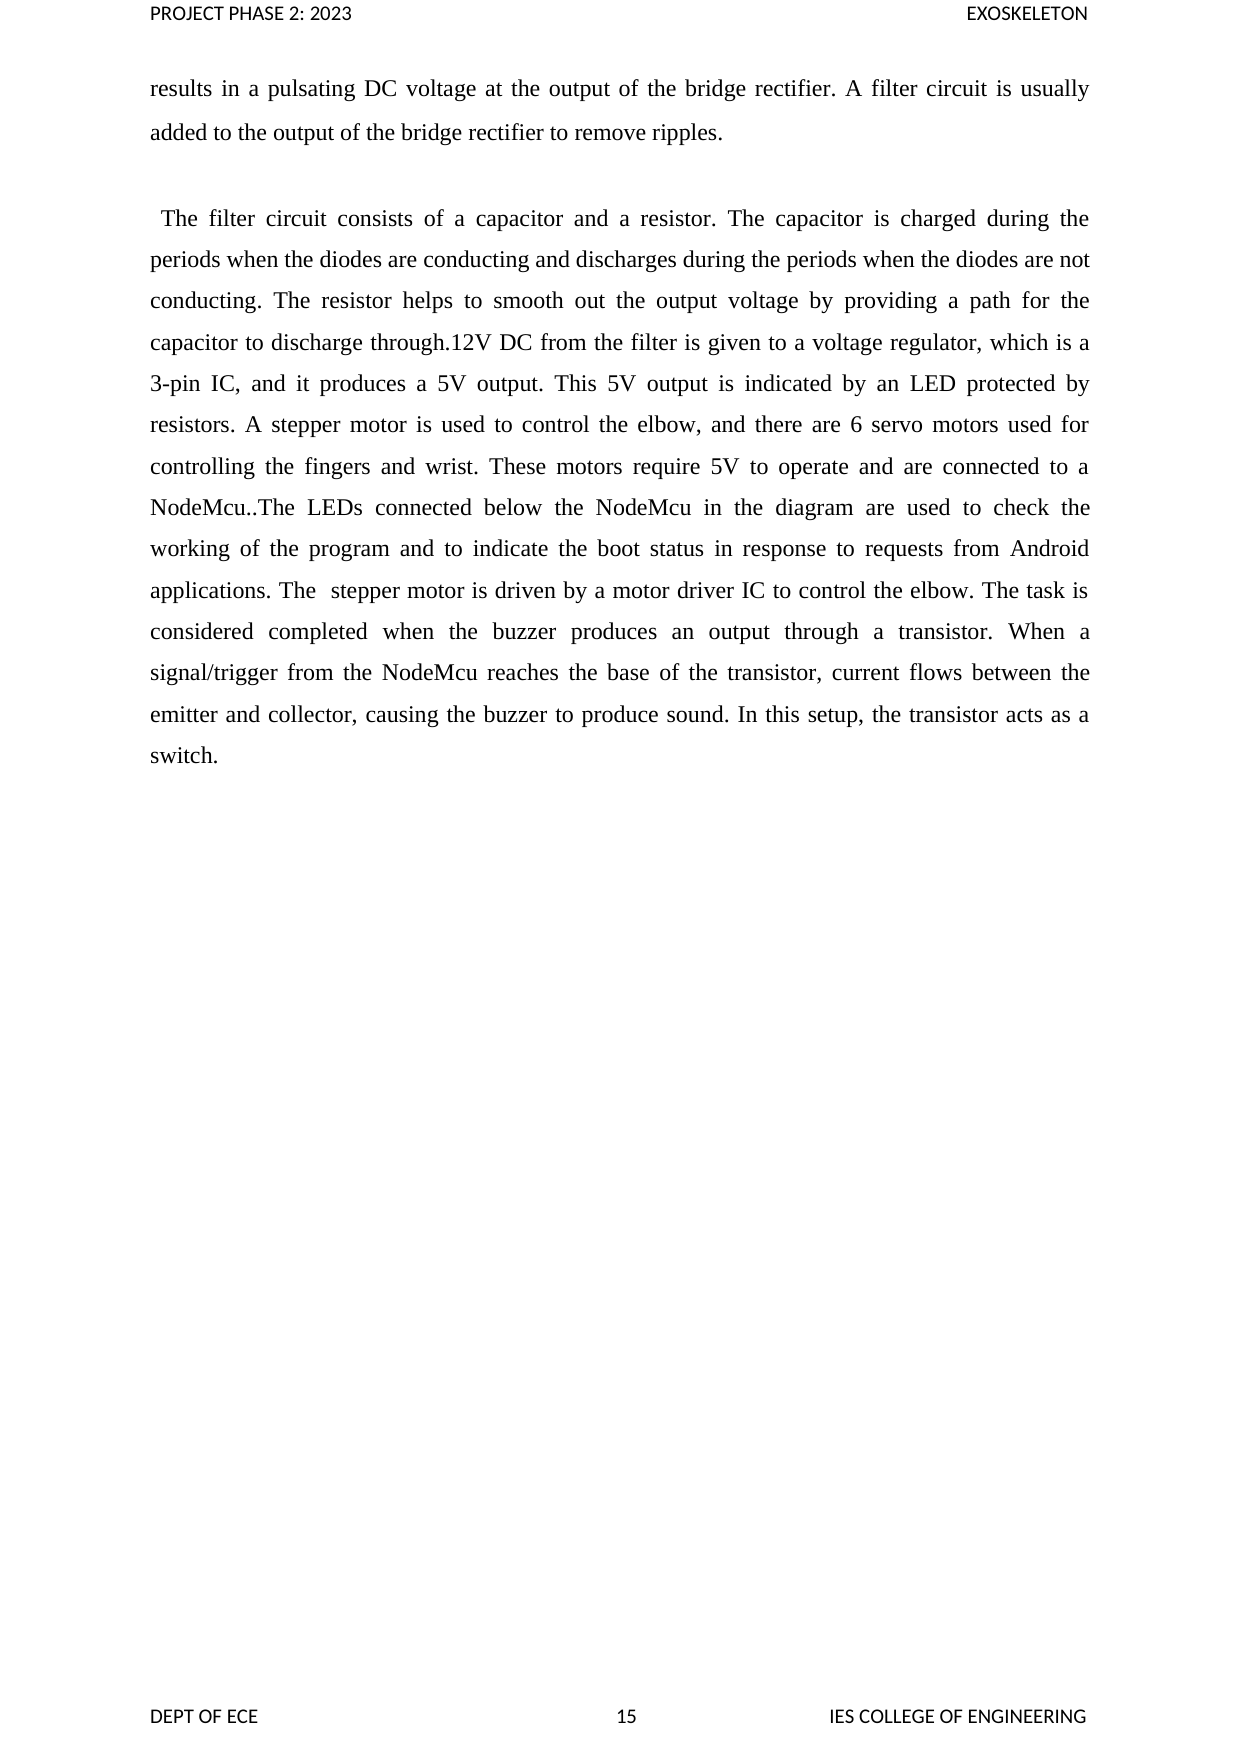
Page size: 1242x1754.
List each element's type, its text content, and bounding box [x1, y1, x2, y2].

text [150, 74, 1092, 145]
text The filter circuit consists of a capacitor and a resistor. The capacitor is charged during the periods when the diodes are conducting and discharges during the periods when the diodes are not conducting. The resistor helps to smooth out the output voltage by providing a path for the capacitor to discharge through.12V DC from the filter is given to a voltage regulator, which is a 3-pin IC, and it produces a 5V output. This 5V output is indicated by an LED protected by resistors. A stepper motor is used to control the elbow, and there are 6 servo motors used for controlling the fingers and wrist. These motors require 5V to operate and are connected to a NodeMcu..The LEDs connected below the NodeMcu in the diagram are used to check the working of the program and to indicate the boot status in response to requests from Android applications. The stepper motor is driven by a motor driver IC to control the elbow. The task is considered completed when the buzzer produces an output through a transistor. When a signal/trigger from the NodeMcu reaches the base of the transistor, current flows between the emitter and collector, causing the buzzer to produce sound. In this setup, the transistor acts as a switch. [150, 203, 1092, 769]
